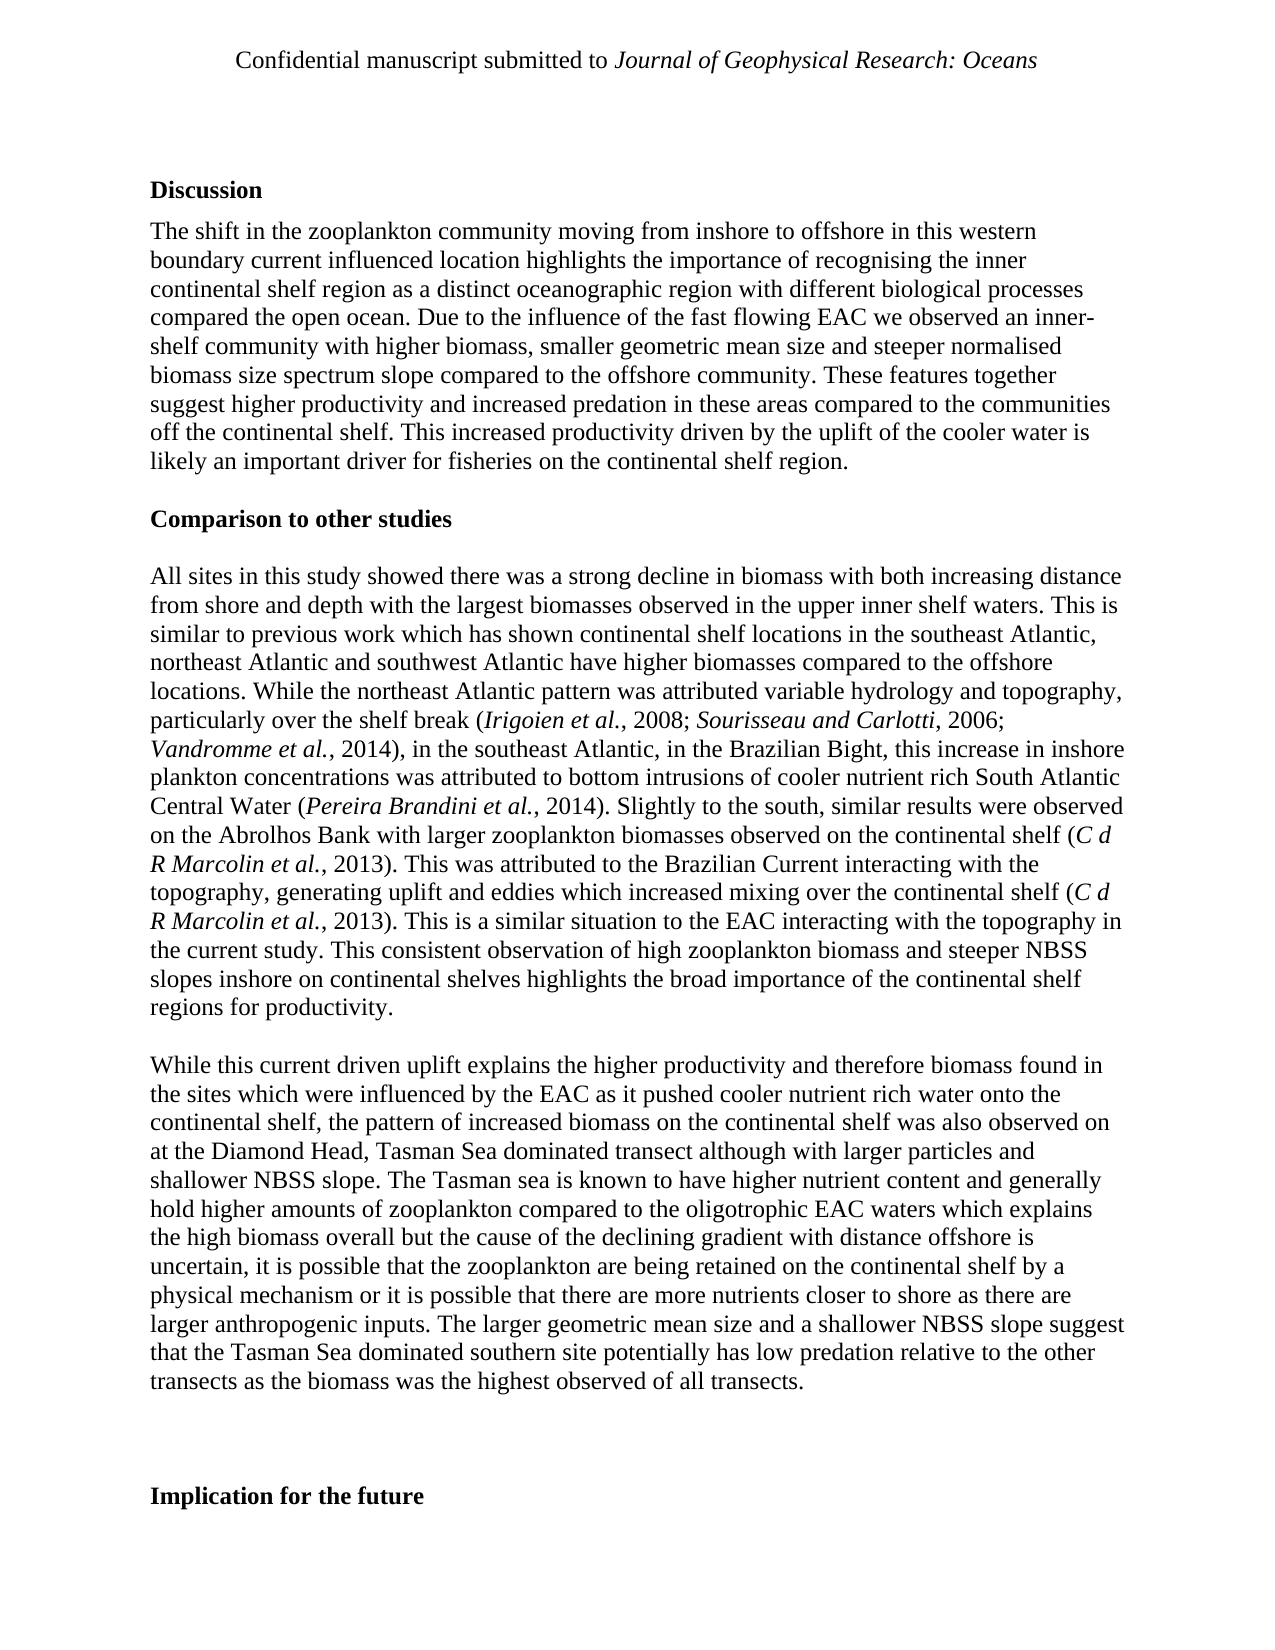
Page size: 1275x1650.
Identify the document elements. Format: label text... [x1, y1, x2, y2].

text All sites in this study showed there was a strong decline in biomass with both increasing distance from shore and depth with the largest biomasses observed in the upper inner shelf waters. This is similar to previous work which has shown continental shelf locations in the southeast Atlantic, northeast Atlantic and southwest Atlantic have higher biomasses compared to the offshore locations. While the northeast Atlantic pattern was attributed variable hydrology and topography, particularly over the shelf break (Irigoien et al., 2008; Sourisseau and Carlotti, 2006; Vandromme et al., 2014), in the southeast Atlantic, in the Brazilian Bight, this increase in inshore plankton concentrations was attributed to bottom intrusions of cooler nutrient rich South Atlantic Central Water (Pereira Brandini et al., 2014). Slightly to the south, similar results were observed on the Abrolhos Bank with larger zooplankton biomasses observed on the continental shelf (C d R Marcolin et al., 2013). This was attributed to the Brazilian Current interacting with the topography, generating uplift and eddies which increased mixing over the continental shelf (C d R Marcolin et al., 2013). This is a similar situation to the EAC interacting with the topography in the current study. This consistent observation of high zooplankton biomass and steeper NBSS slopes inshore on continental shelves highlights the broad importance of the continental shelf regions for productivity. [150, 561, 1125, 1021]
subtitle Discussion [150, 175, 1125, 204]
text While this current driven uplift explains the higher productivity and therefore biomass found in the sites which were influenced by the EAC as it pushed cooler nutrient rich water onto the continental shelf, the pattern of increased biomass on the continental shelf was also observed on at the Diamond Head, Tasman Sea dominated transect although with larger particles and shallower NBSS slope. The Tasman sea is known to have higher nutrient content and generally hold higher amounts of zooplankton compared to the oligotrophic EAC waters which explains the high biomass overall but the cause of the declining gradient with distance offshore is uncertain, it is possible that the zooplankton are being retained on the continental shelf by a physical mechanism or it is possible that there are more nutrients closer to shore as there are larger anthropogenic inputs. The larger geometric mean size and a shallower NBSS slope suggest that the Tasman Sea dominated southern site potentially has low predation relative to the other transects as the biomass was the highest observed of all transects. [150, 1050, 1125, 1395]
text The shift in the zooplankton community moving from inshore to offshore in this western boundary current influenced location highlights the importance of recognising the inner continental shelf region as a distinct oceanographic region with different biological processes compared the open ocean. Due to the influence of the fast flowing EAC we observed an inner-shelf community with higher biomass, smaller geometric mean size and steeper normalised biomass size spectrum slope compared to the offshore community. These features together suggest higher productivity and increased predation in these areas compared to the communities off the continental shelf. This increased productivity driven by the uplift of the cooler water is likely an important driver for fisheries on the continental shelf region. [150, 216, 1125, 475]
text Implication for the future [150, 1481, 1125, 1510]
text Comparison to other studies [150, 504, 1125, 532]
